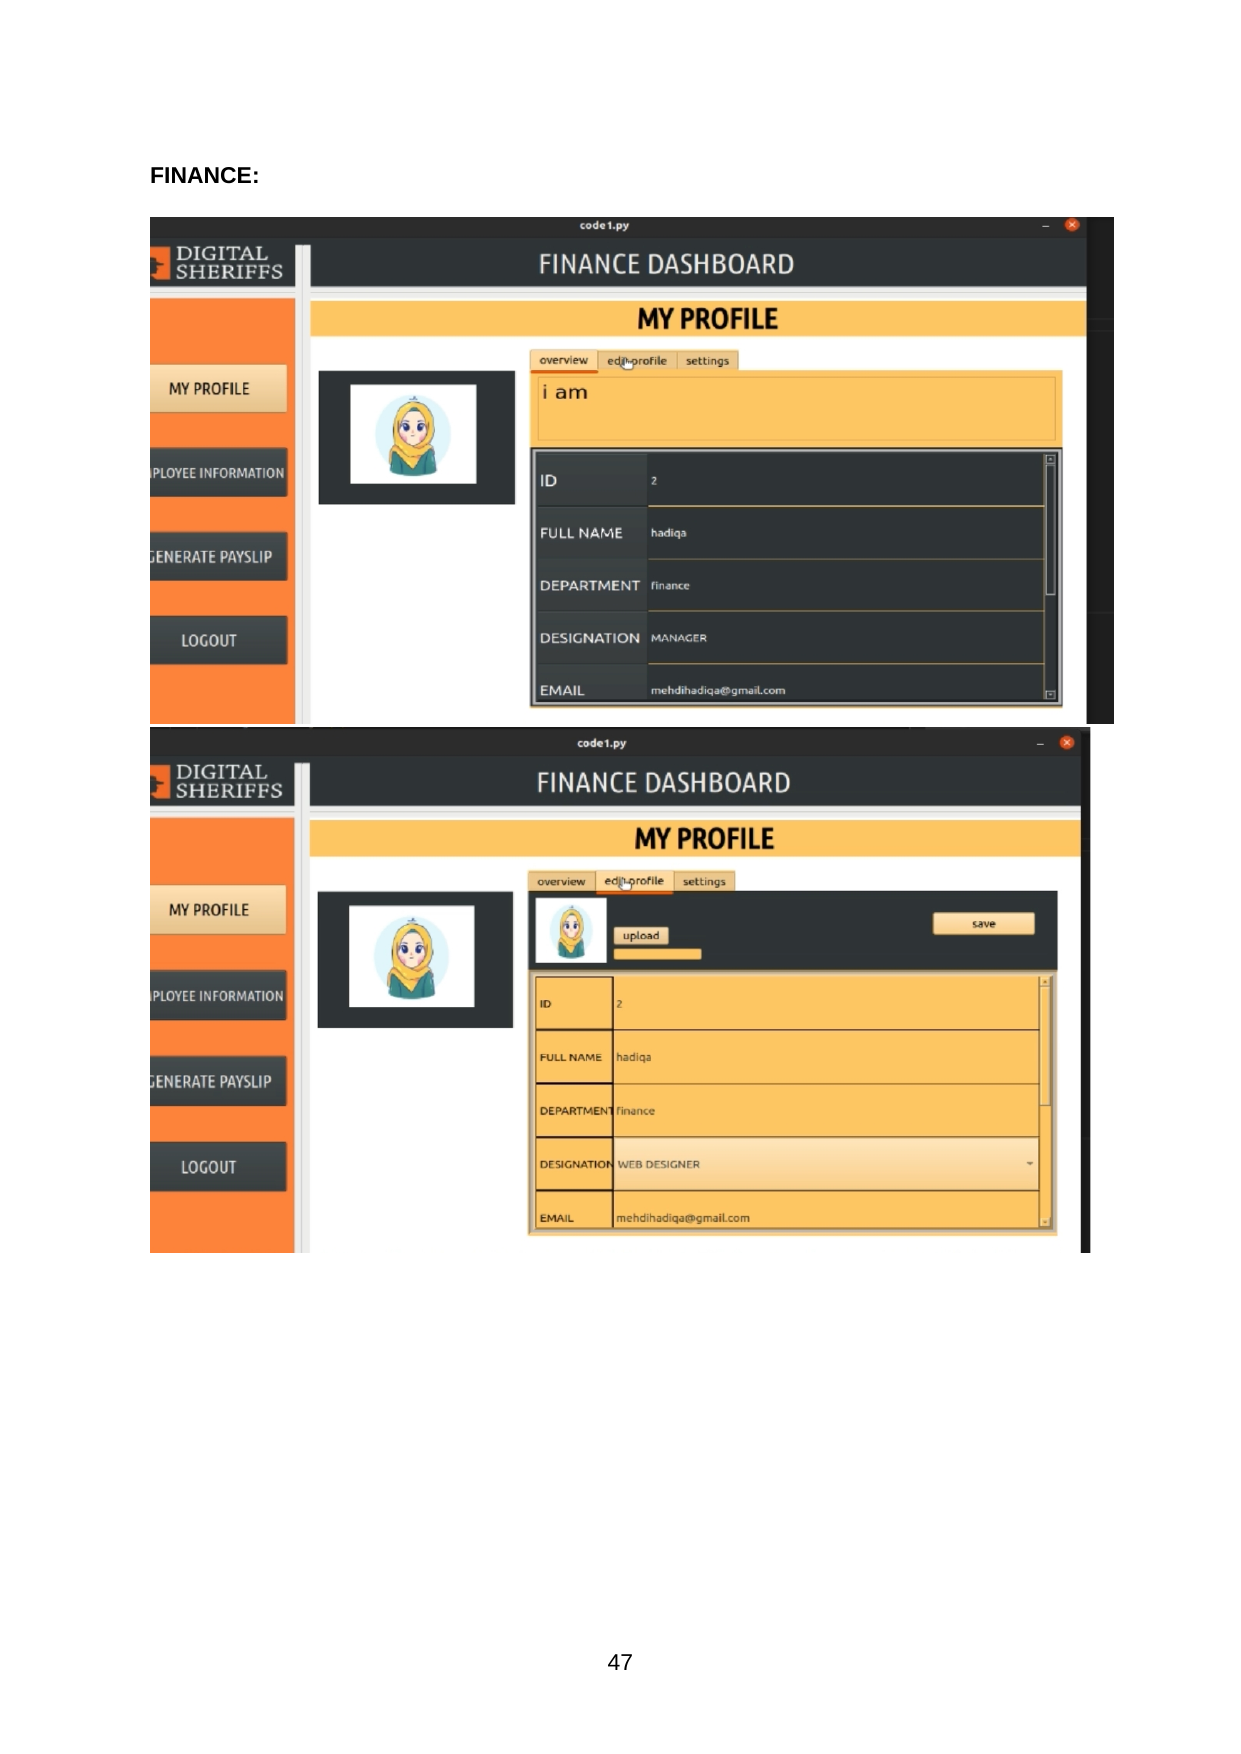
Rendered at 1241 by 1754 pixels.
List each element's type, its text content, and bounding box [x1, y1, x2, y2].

picture [150, 217, 1114, 724]
picture [150, 727, 1091, 1253]
text FINANCE: [150, 162, 1090, 189]
